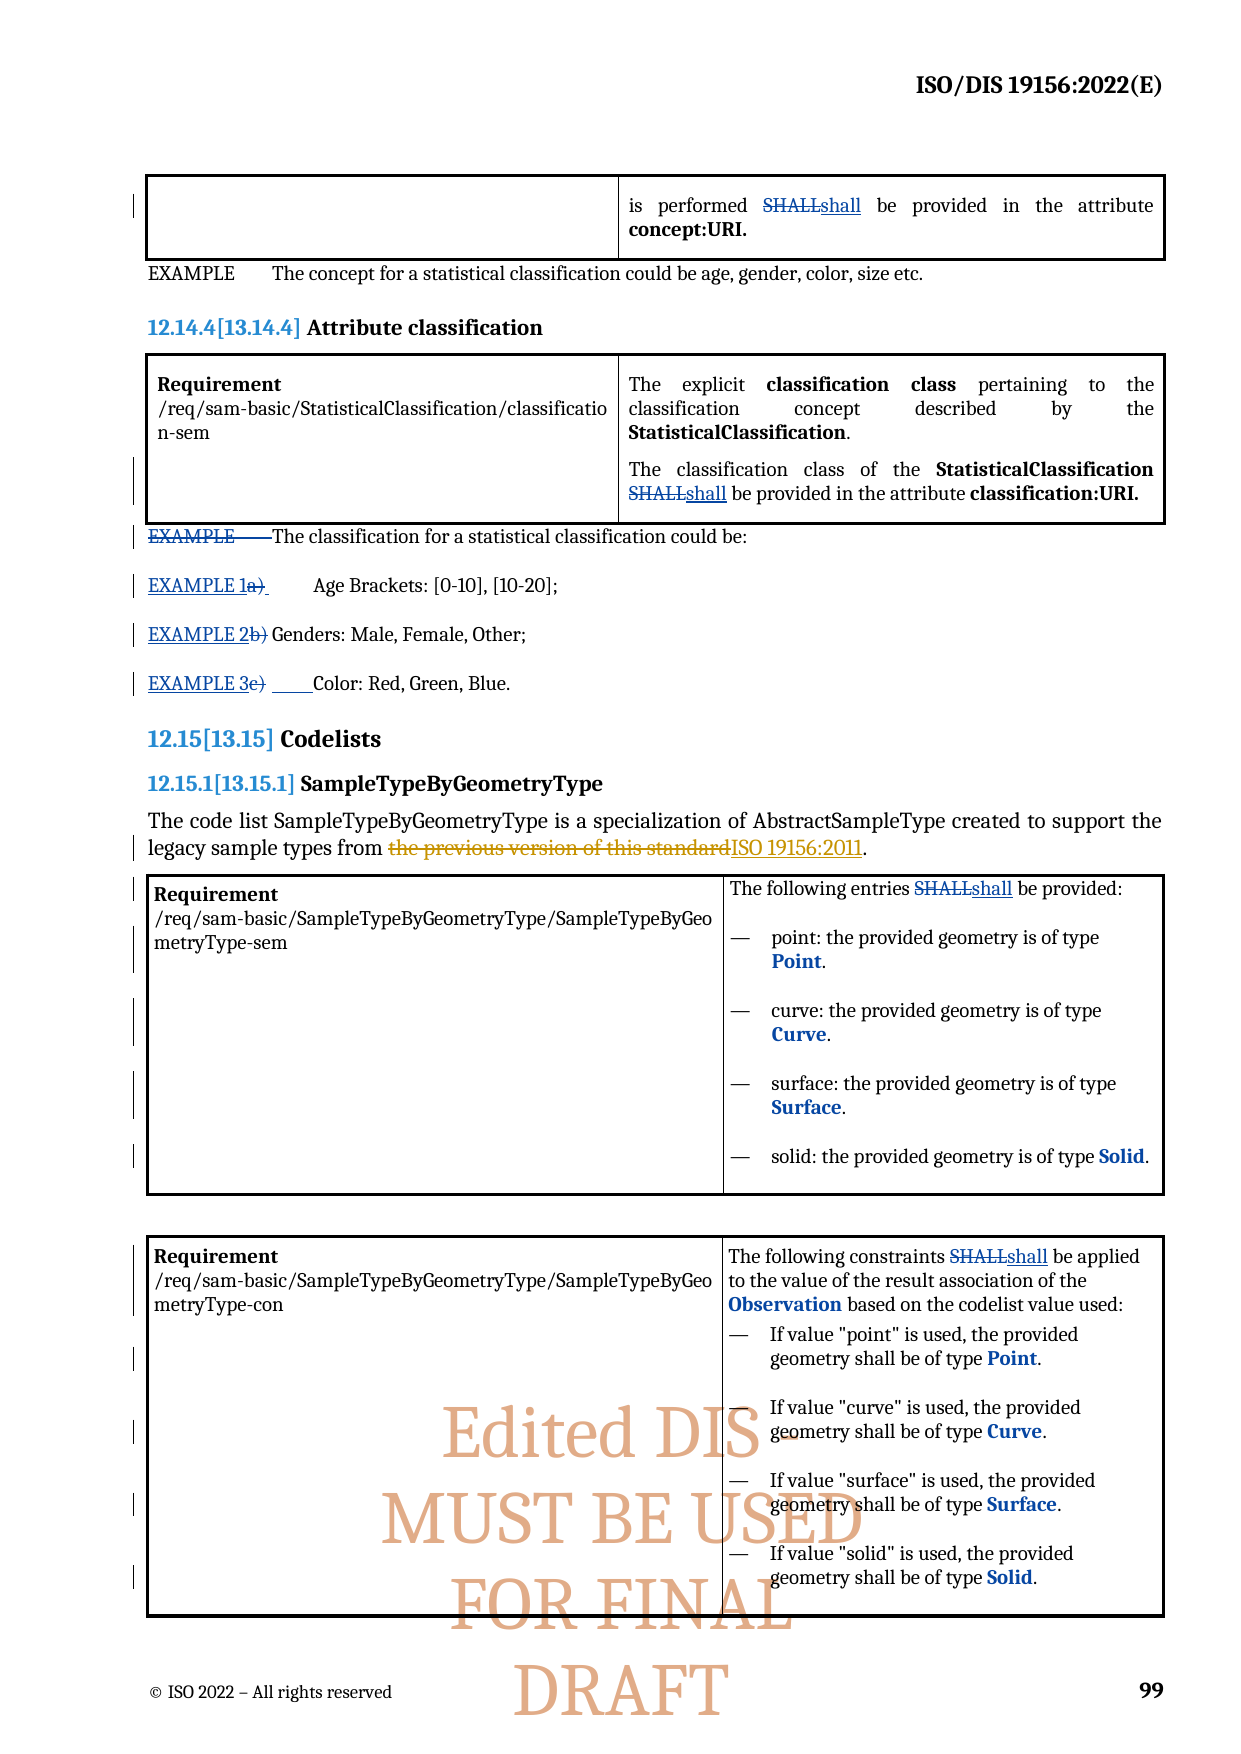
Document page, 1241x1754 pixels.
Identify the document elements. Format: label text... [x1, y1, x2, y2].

text The code list SampleTypeByGeometryType is a specialization of AbstractSampleType created to support the legacy sample types from . [148, 808, 1163, 861]
subtitle Attribute classification [148, 317, 1163, 341]
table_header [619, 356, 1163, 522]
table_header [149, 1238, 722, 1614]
list Age Brackets: [0-10], [10-20]; [148, 574, 1163, 598]
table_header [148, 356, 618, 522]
list Color: Red, Green, Blue. [148, 672, 1163, 696]
text The classification for a statistical classification could be: [148, 525, 1163, 549]
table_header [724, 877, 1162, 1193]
text EXAMPLE The concept for a statistical classification could be age, gender, color, size etc. [148, 261, 1163, 285]
subtitle Codelists [148, 727, 1163, 753]
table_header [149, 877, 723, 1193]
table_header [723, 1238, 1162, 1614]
subtitle SampleTypeByGeometryType [148, 772, 1163, 796]
list Genders: Male, Female, Other; [148, 623, 1163, 647]
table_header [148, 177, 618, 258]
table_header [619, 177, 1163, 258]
